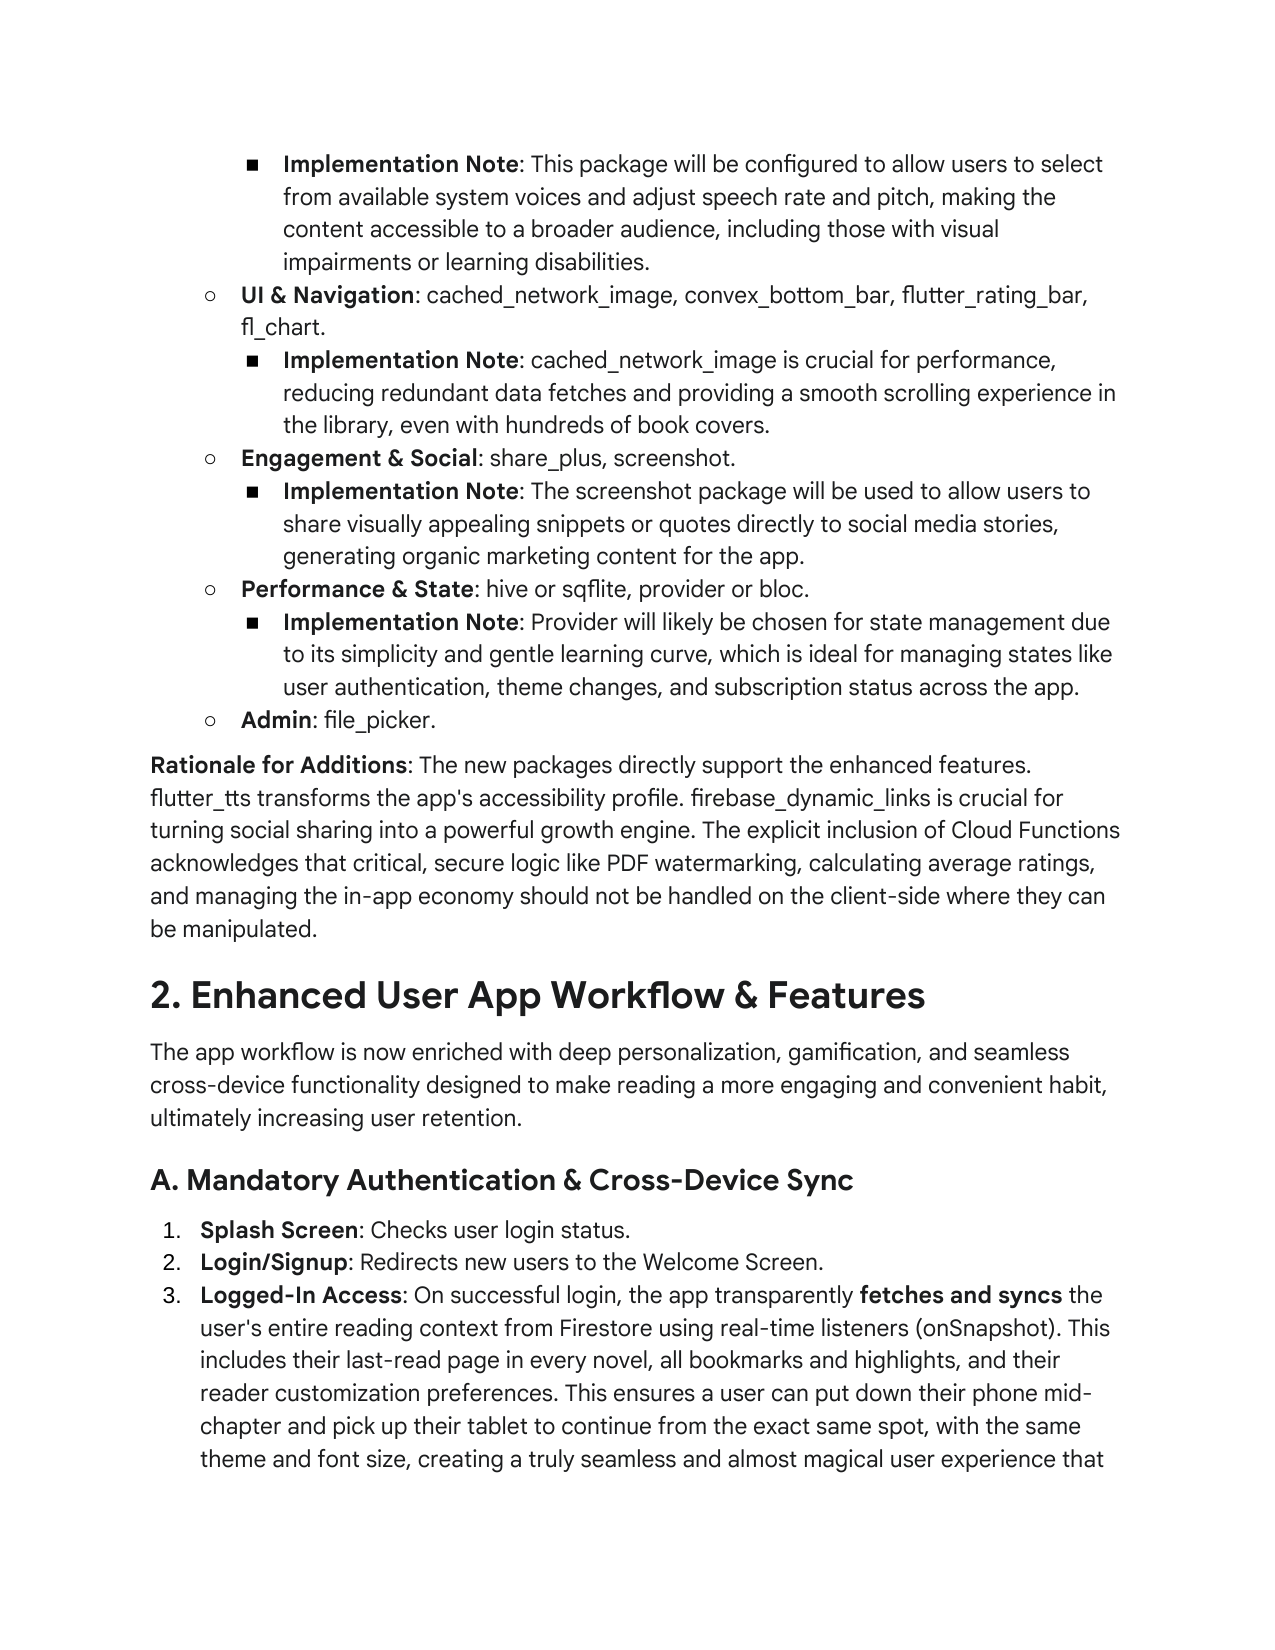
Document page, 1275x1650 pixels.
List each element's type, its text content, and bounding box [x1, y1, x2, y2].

list Performance & State: hive or sqflite, provider or bloc. [203, 575, 1125, 604]
list Implementation Note: cached_network_image is crucial for performance, reducing redundant data fetches and providing a smooth scrolling experience in the library, even with hundreds of book covers. [245, 346, 1125, 440]
text Rationale for Additions: The new packages directly support the enhanced features. flutter_tts transforms the app's accessibility profile. firebase_dynamic_links is crucial for turning social sharing into a powerful growth engine. The explicit inclusion of Cloud Functions acknowledges that critical, secure logic like PDF watermarking, calculating average ratings, and managing the in-app economy should not be handled on the client-side where they can be manipulated. [150, 751, 1125, 943]
list Implementation Note: This package will be configured to allow users to select from available system voices and adjust speech rate and pitch, making the content accessible to a broader audience, including those with visual impairments or learning disabilities. [245, 150, 1125, 277]
list UI & Navigation: cached_network_image, convex_bottom_bar, flutter_rating_bar, fl_chart. [203, 281, 1125, 342]
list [162, 1281, 1125, 1473]
list Splash Screen: Checks user login status. [162, 1216, 1125, 1244]
list Login/Signup: Redirects new users to the Welcome Screen. [162, 1248, 1125, 1277]
list Engagement & Social: share_plus, screenshot. [203, 444, 1125, 473]
subtitle A. Mandatory Authentication & Cross-Device Sync [150, 1162, 1125, 1198]
list Implementation Note: The screenshot package will be used to allow users to share visually appealing snippets or quotes directly to social media stories, generating organic marketing content for the app. [245, 477, 1125, 571]
list Admin: file_picker. [203, 706, 1125, 735]
list Implementation Note: Provider will likely be chosen for state management due to its simplicity and gentle learning curve, which is ideal for managing states like user authentication, theme changes, and subscription status across the app. [245, 608, 1125, 702]
text The app workflow is now enriched with deep personalization, gamification, and seamless cross-device functionality designed to make reading a more engaging and convenient habit, ultimately increasing user retention. [150, 1038, 1125, 1133]
subtitle 2. Enhanced User App Workflow & Features [150, 972, 1125, 1019]
